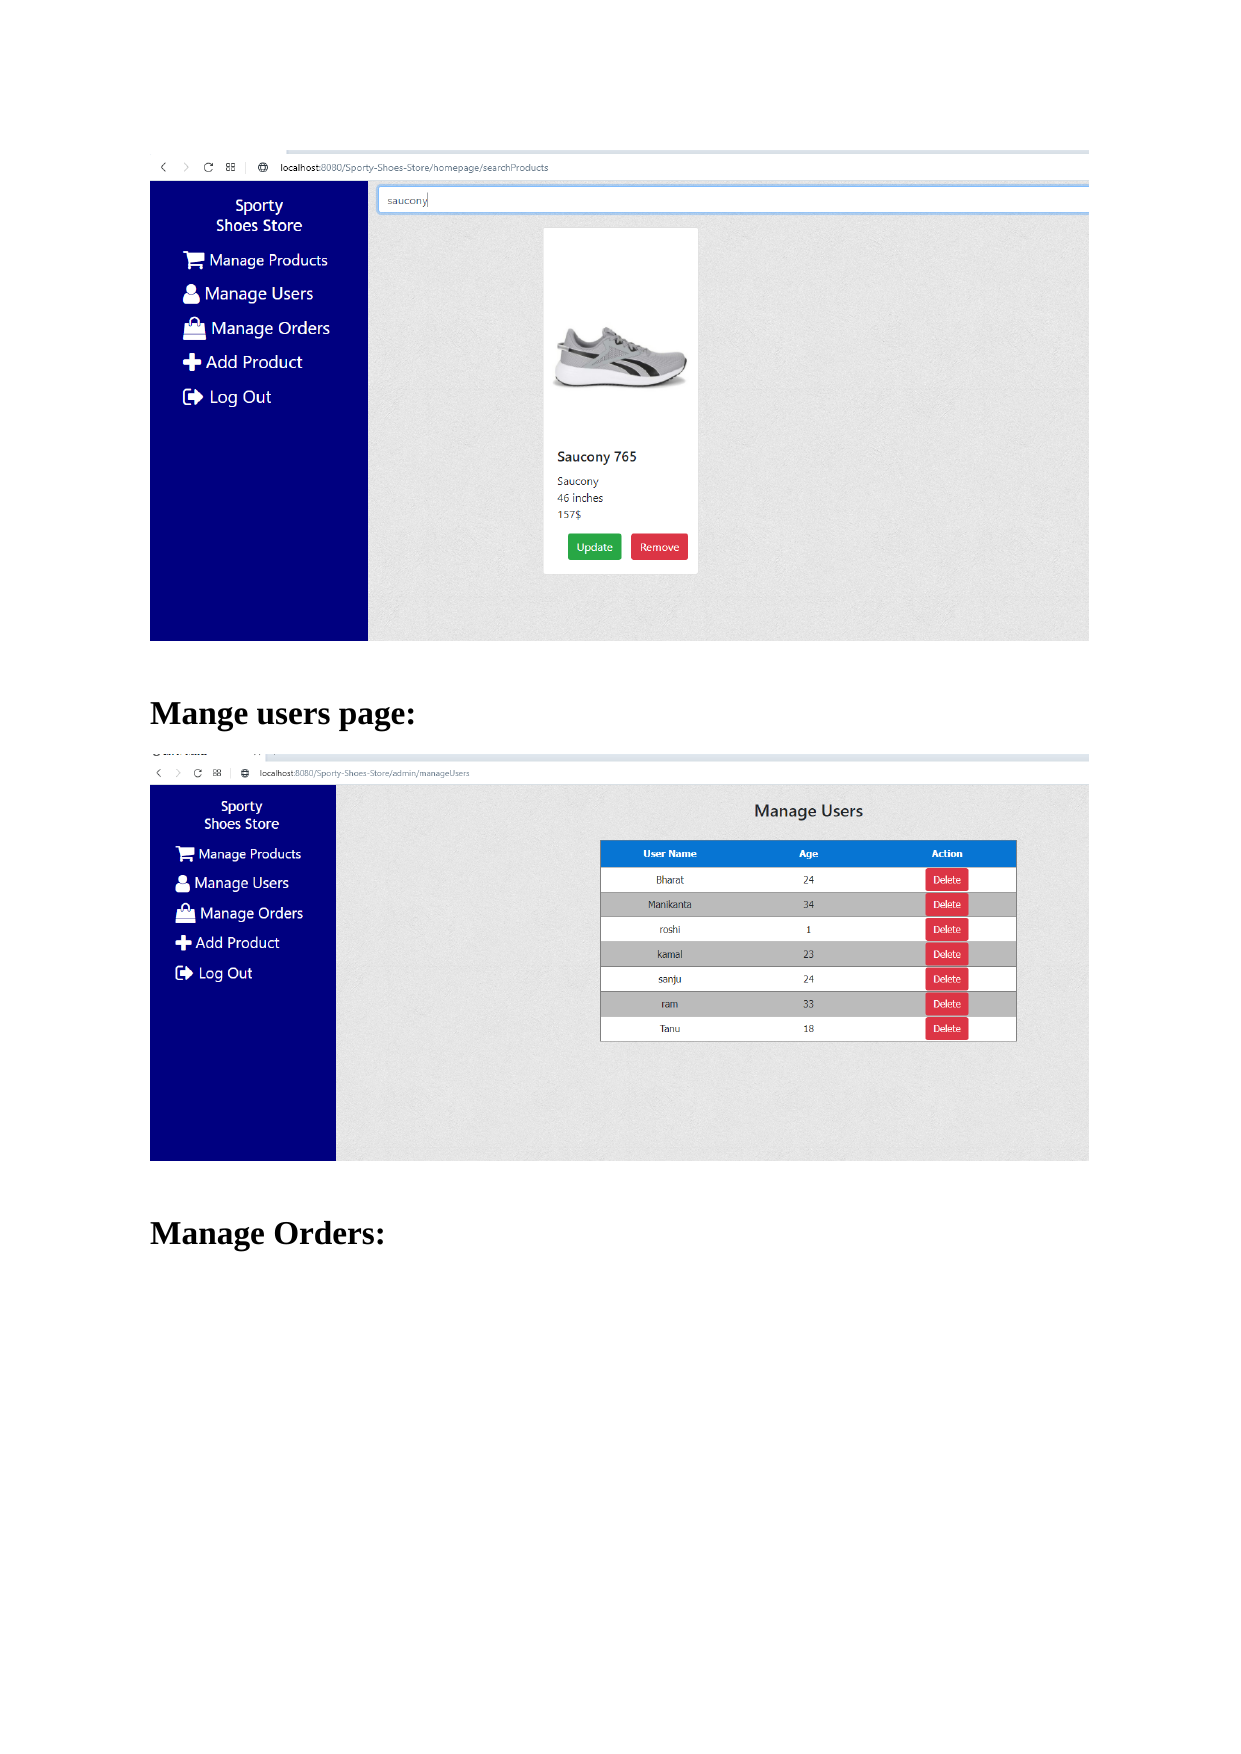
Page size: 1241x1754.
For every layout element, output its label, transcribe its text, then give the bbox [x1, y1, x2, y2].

text Manage Orders: [150, 1214, 1090, 1252]
text Mange users page: [150, 694, 1090, 732]
picture [150, 150, 1089, 641]
picture [150, 754, 1089, 1161]
